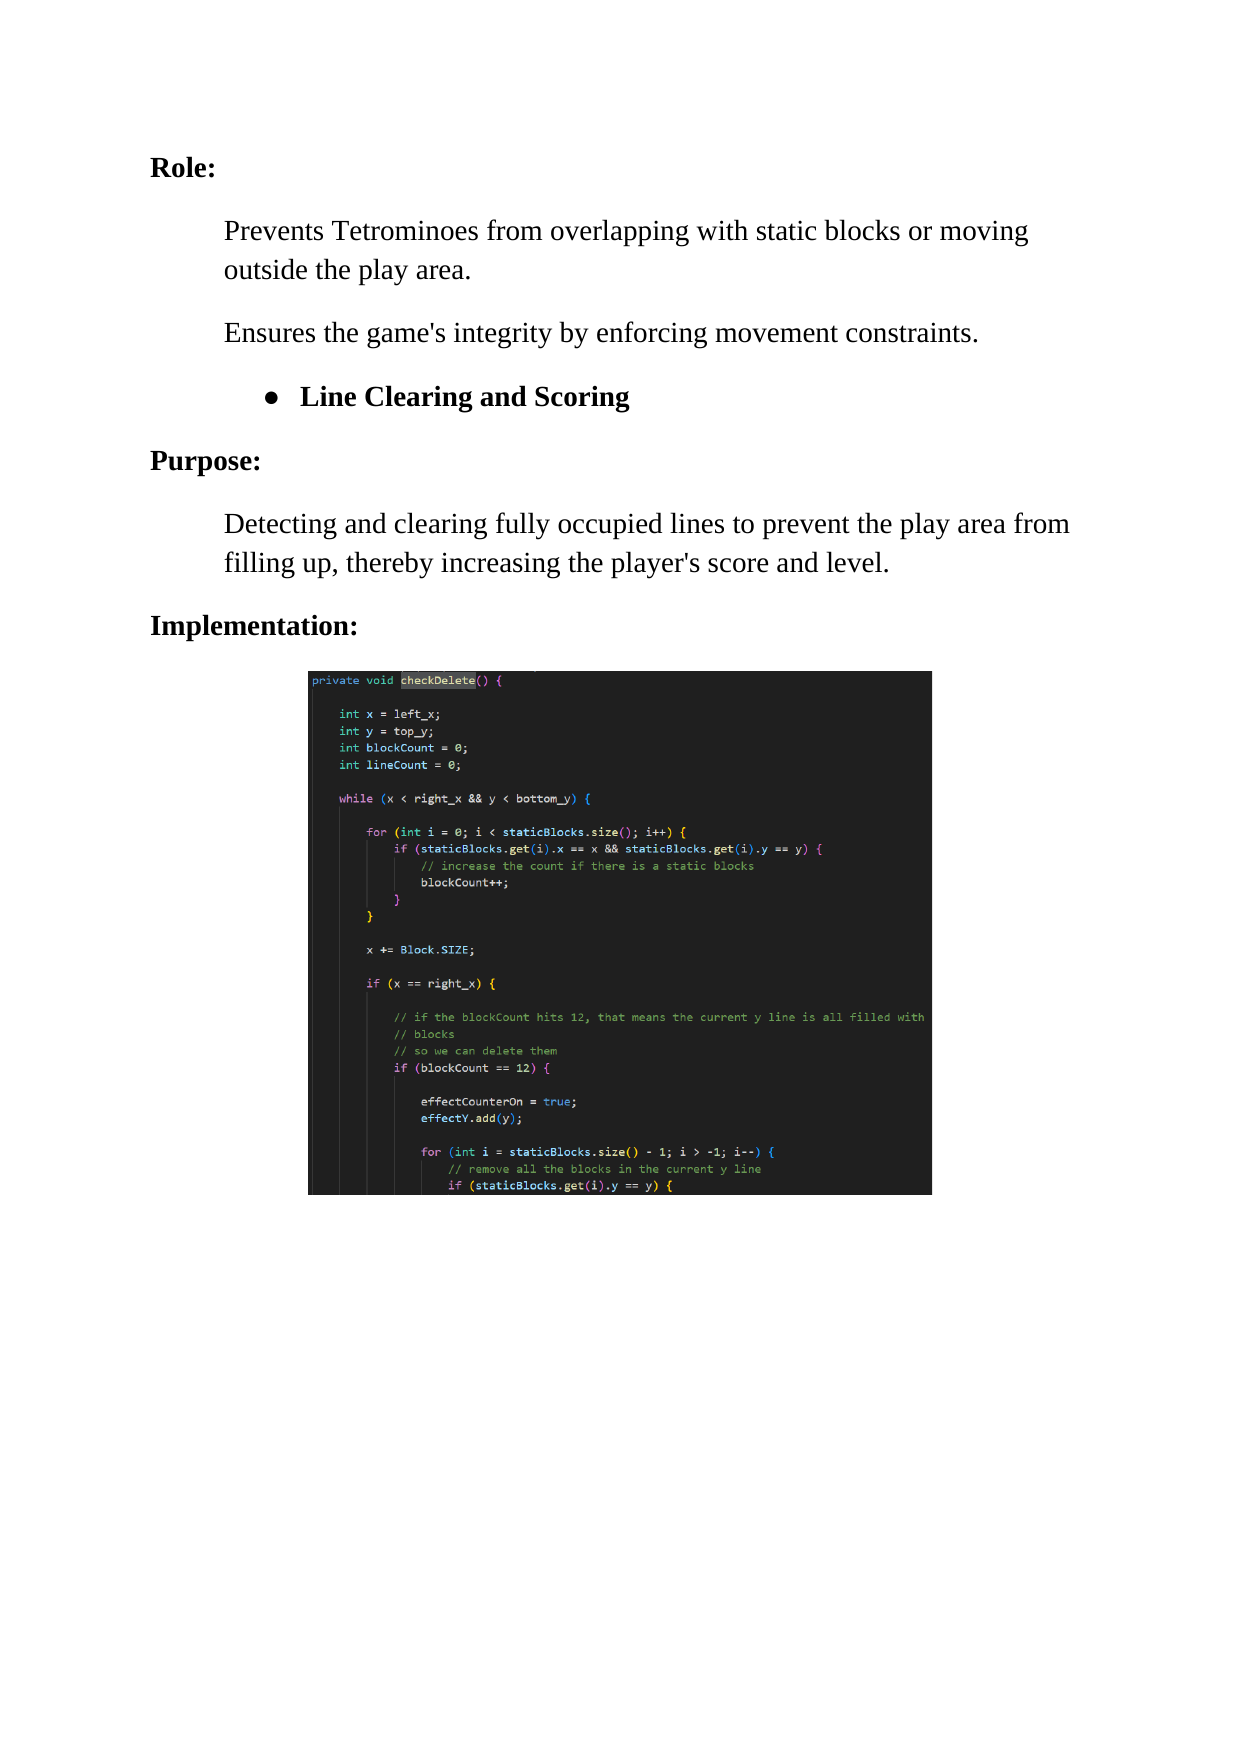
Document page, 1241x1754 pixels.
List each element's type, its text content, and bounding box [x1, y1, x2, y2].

text Prevents Tetrominoes from overlapping with static blocks or moving outside the play area. [224, 213, 1090, 286]
text Ensures the game's integrity by enforcing movement constraints. [224, 316, 1090, 349]
text Implementation: [150, 608, 1090, 642]
subtitle Line Clearing and Scoring [262, 379, 1090, 413]
text Purpose: [150, 443, 1090, 476]
text Detecting and clearing fully occupied lines to prevent the play area from filling up, thereby increasing the player's score and level. [224, 506, 1090, 578]
picture [308, 671, 933, 1195]
text Role: [150, 150, 1090, 183]
